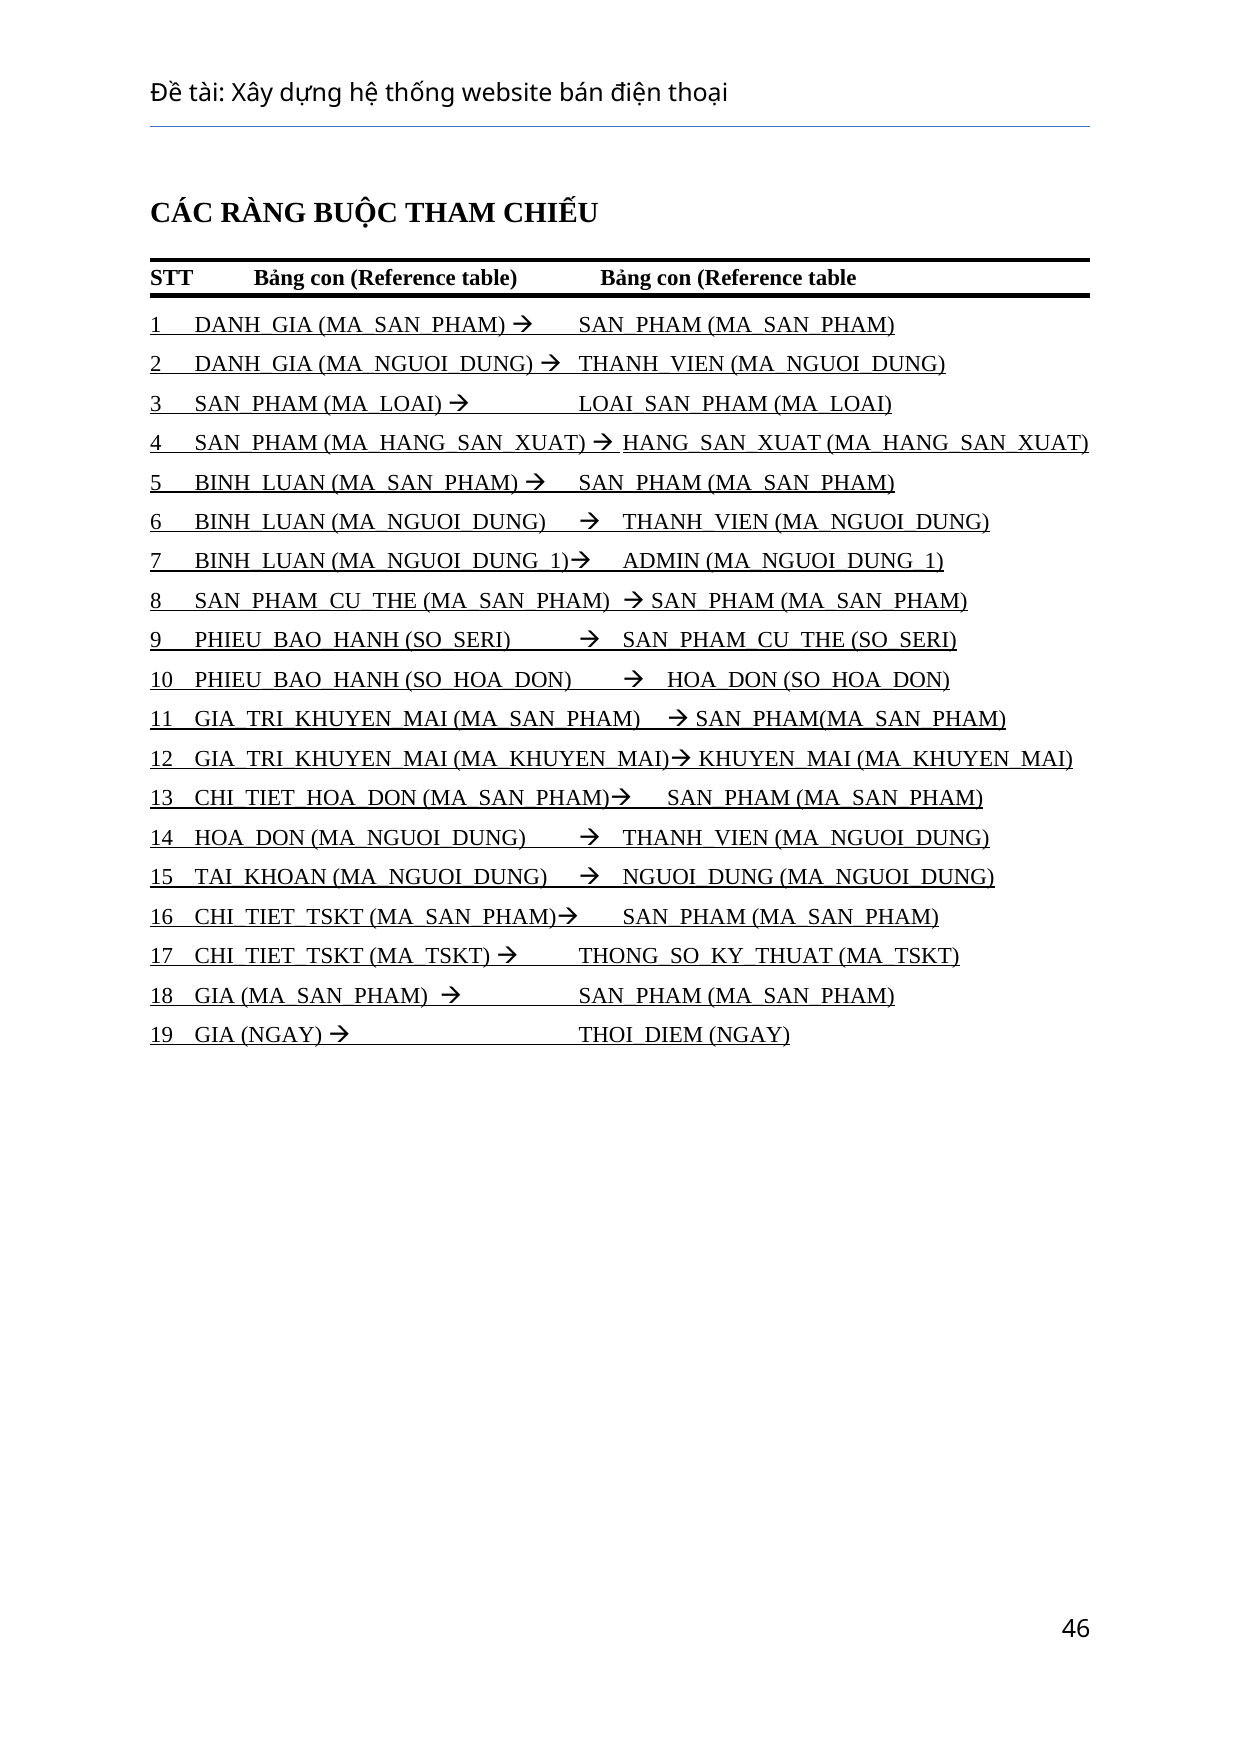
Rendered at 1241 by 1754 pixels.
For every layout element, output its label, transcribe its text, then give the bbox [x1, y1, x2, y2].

text 6 BINH_LUAN (MA_NGUOI_DUNG) THANH_VIEN (MA_NGUOI_DUNG) [150, 508, 1090, 534]
text 7 BINH_LUAN (MA_NGUOI_DUNG_1) ADMIN (MA_NGUOI_DUNG_1) [150, 548, 1090, 574]
text 3 SAN_PHAM (MA_LOAI) LOAI_SAN_PHAM (MA_LOAI) [150, 390, 1090, 416]
text 4 SAN_PHAM (MA_HANG_SAN_XUAT) HANG_SAN_XUAT (MA_HANG_SAN_XUAT) [150, 429, 1090, 456]
text 2 DANH_GIA (MA_NGUOI_DUNG) THANH_VIEN (MA_NGUOI_DUNG) [150, 350, 1090, 377]
text 14 HOA_DON (MA_NGUOI_DUNG) THANH_VIEN (MA_NGUOI_DUNG) [150, 824, 1090, 850]
text 8 SAN_PHAM_CU_THE (MA_SAN_PHAM) SAN_PHAM (MA_SAN_PHAM) [150, 587, 1090, 613]
text 15 TAI_KHOAN (MA_NGUOI_DUNG) NGUOI_DUNG (MA_NGUOI_DUNG) [150, 863, 1090, 890]
text 13 CHI_TIET_HOA_DON (MA_SAN_PHAM) SAN_PHAM (MA_SAN_PHAM) [150, 784, 1090, 811]
text 16 CHI_TIET_TSKT (MA_SAN_PHAM) SAN_PHAM (MA_SAN_PHAM) [150, 903, 1090, 929]
text 11 GIA_TRI_KHUYEN_MAI (MA_SAN_PHAM) SAN_PHAM(MA_SAN_PHAM) [150, 706, 1090, 732]
text STT Bảng con (Reference table) Bảng con (Reference table [150, 262, 1090, 293]
text 1 DANH_GIA (MA_SAN_PHAM) SAN_PHAM (MA_SAN_PHAM) [150, 311, 1090, 337]
text 9 PHIEU_BAO_HANH (SO_SERI) SAN_PHAM_CU_THE (SO_SERI) [150, 627, 1090, 653]
text 5 BINH_LUAN (MA_SAN_PHAM) SAN_PHAM (MA_SAN_PHAM) [150, 469, 1090, 495]
text CÁC RÀNG BUỘC THAM CHIẾU [150, 195, 1090, 229]
text 18 GIA (MA_SAN_PHAM) SAN_PHAM (MA_SAN_PHAM) [150, 982, 1090, 1008]
text 19 GIA (NGAY) THOI_DIEM (NGAY) [150, 1021, 1090, 1048]
text 12 GIA_TRI_KHUYEN_MAI (MA_KHUYEN_MAI) KHUYEN_MAI (MA_KHUYEN_MAI) [150, 745, 1090, 771]
text 17 CHI_TIET_TSKT (MA_TSKT) THONG_SO_KY_THUAT (MA_TSKT) [150, 942, 1090, 969]
text 10 PHIEU_BAO_HANH (SO_HOA_DON) HOA_DON (SO_HOA_DON) [150, 666, 1090, 692]
